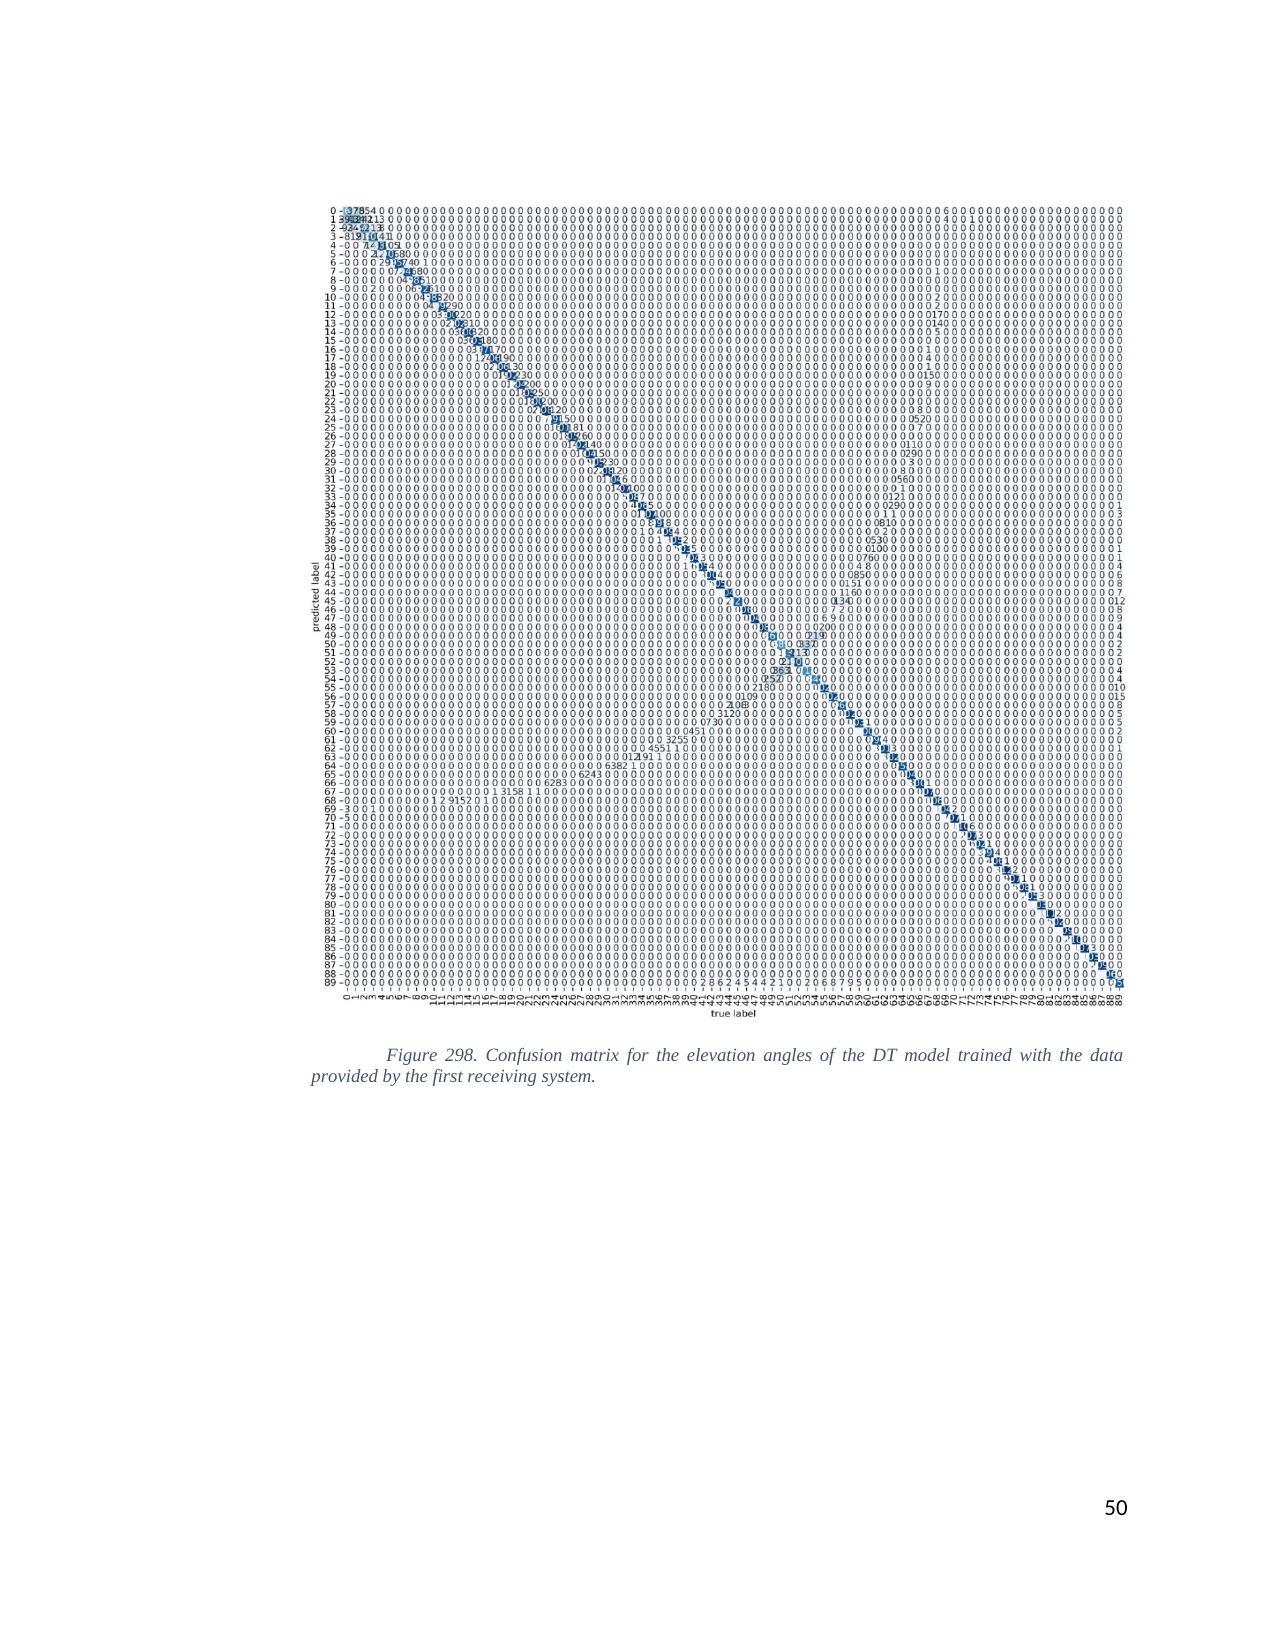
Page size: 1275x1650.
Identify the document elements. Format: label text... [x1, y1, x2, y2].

text Figure 298. Confusion matrix for the elevation angles of the DT model trained with the data provided by the first receiving system. [311, 1044, 1127, 1087]
picture [311, 206, 1128, 1017]
